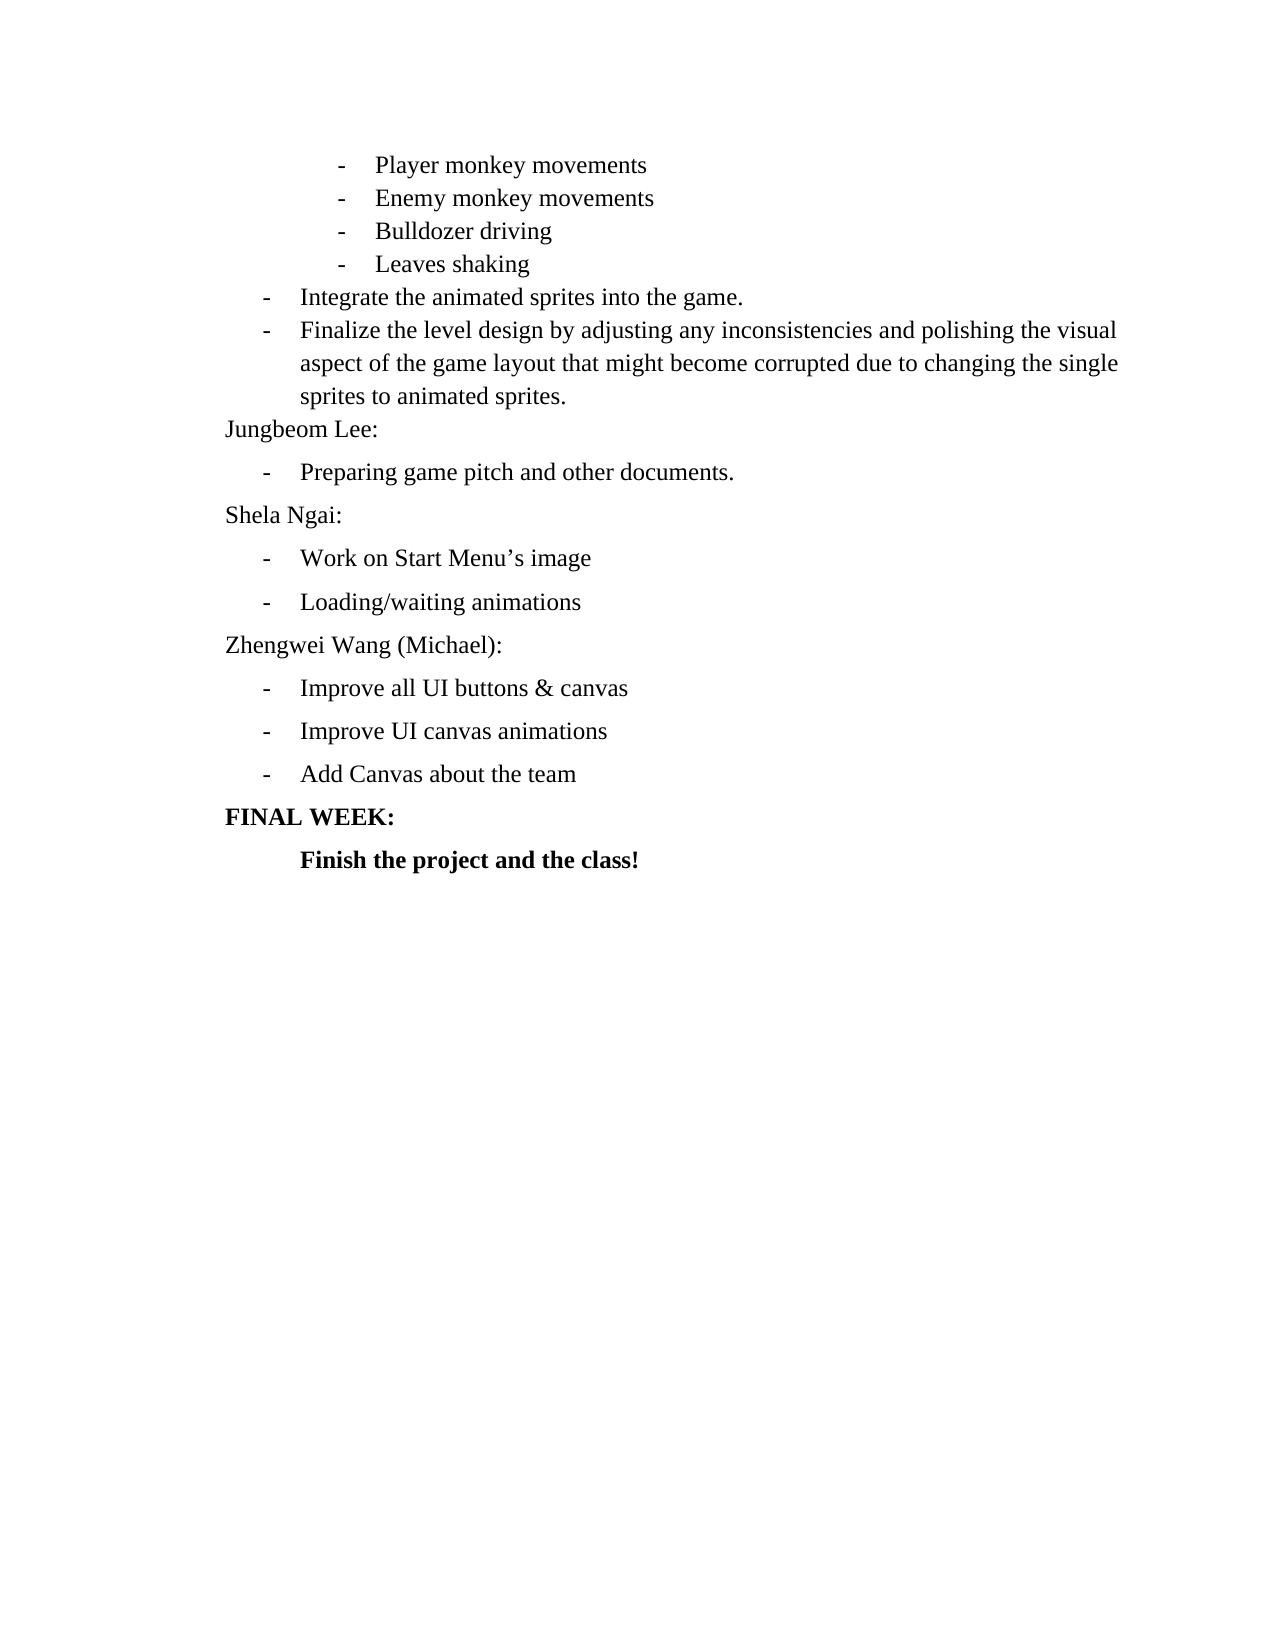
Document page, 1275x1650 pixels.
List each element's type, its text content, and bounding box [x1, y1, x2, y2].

text FINAL WEEK: [150, 802, 1125, 831]
text Finish the project and the class! [150, 845, 1125, 874]
list Player monkey movements [337, 150, 1125, 179]
list Finalize the level design by adjusting any inconsistencies and polishing the visual aspect of the game layout that might become corrupted due to changing the single sprites to animated sprites. [262, 315, 1125, 410]
list Leaves shaking [337, 249, 1125, 278]
text Shela Ngai: [150, 500, 1125, 529]
list Integrate the animated sprites into the game. [262, 282, 1125, 311]
list Improve UI canvas animations [262, 716, 1125, 745]
list Preparing game pitch and other documents. [262, 457, 1125, 486]
list Bulldozer driving [337, 216, 1125, 245]
list Loading/waiting animations [262, 587, 1125, 615]
list Enemy monkey movements [337, 183, 1125, 212]
text Jungbeom Lee: [150, 414, 1125, 443]
list Improve all UI buttons & canvas [262, 673, 1125, 702]
list Add Canvas about the team [262, 759, 1125, 788]
list Work on Start Menu’s image [262, 543, 1125, 572]
text Zhengwei Wang (Michael): [150, 630, 1125, 658]
